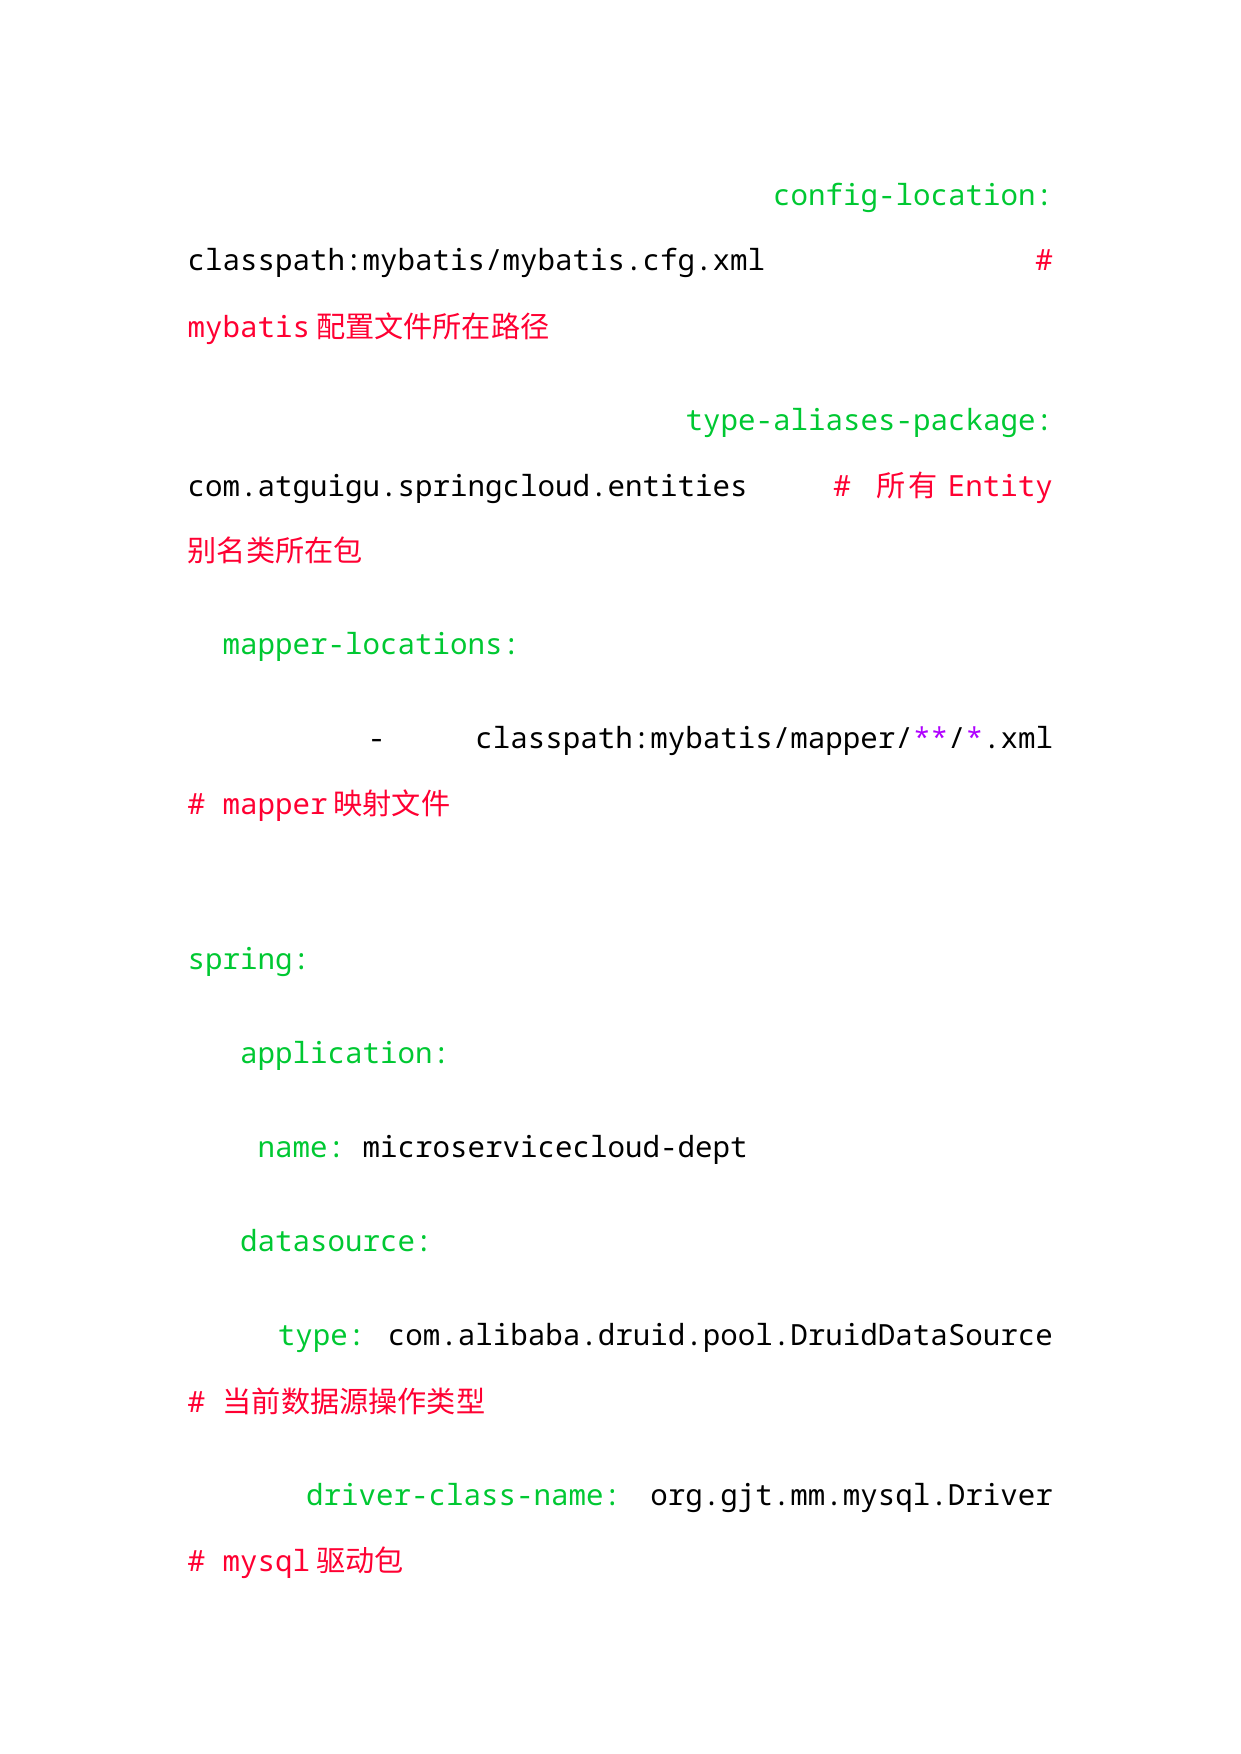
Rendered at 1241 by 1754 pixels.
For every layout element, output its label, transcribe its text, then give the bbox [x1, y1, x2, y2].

text mapper-locations: [187, 610, 1053, 675]
text name: microservicecloud-dept [187, 1114, 1053, 1179]
text datasource: [187, 1208, 1053, 1273]
text config-location: classpath:mybatis/mybatis.cfg.xml # mybatis配置文件所在路径 [187, 162, 1053, 357]
text type: com.alibaba.druid.pool.DruidDataSource # 当前数据源操作类型 [187, 1302, 1053, 1432]
text type-aliases-package: com.atguigu.springcloud.entities # 所有Entity别名类所在包 [187, 386, 1053, 581]
text driver-class-name: org.gjt.mm.mysql.Driver # mysql驱动包 [187, 1461, 1053, 1591]
text spring: [187, 925, 1053, 990]
text application: [187, 1019, 1053, 1084]
text - classpath:mybatis/mapper/**/*.xml # mapper映射文件 [187, 704, 1053, 834]
